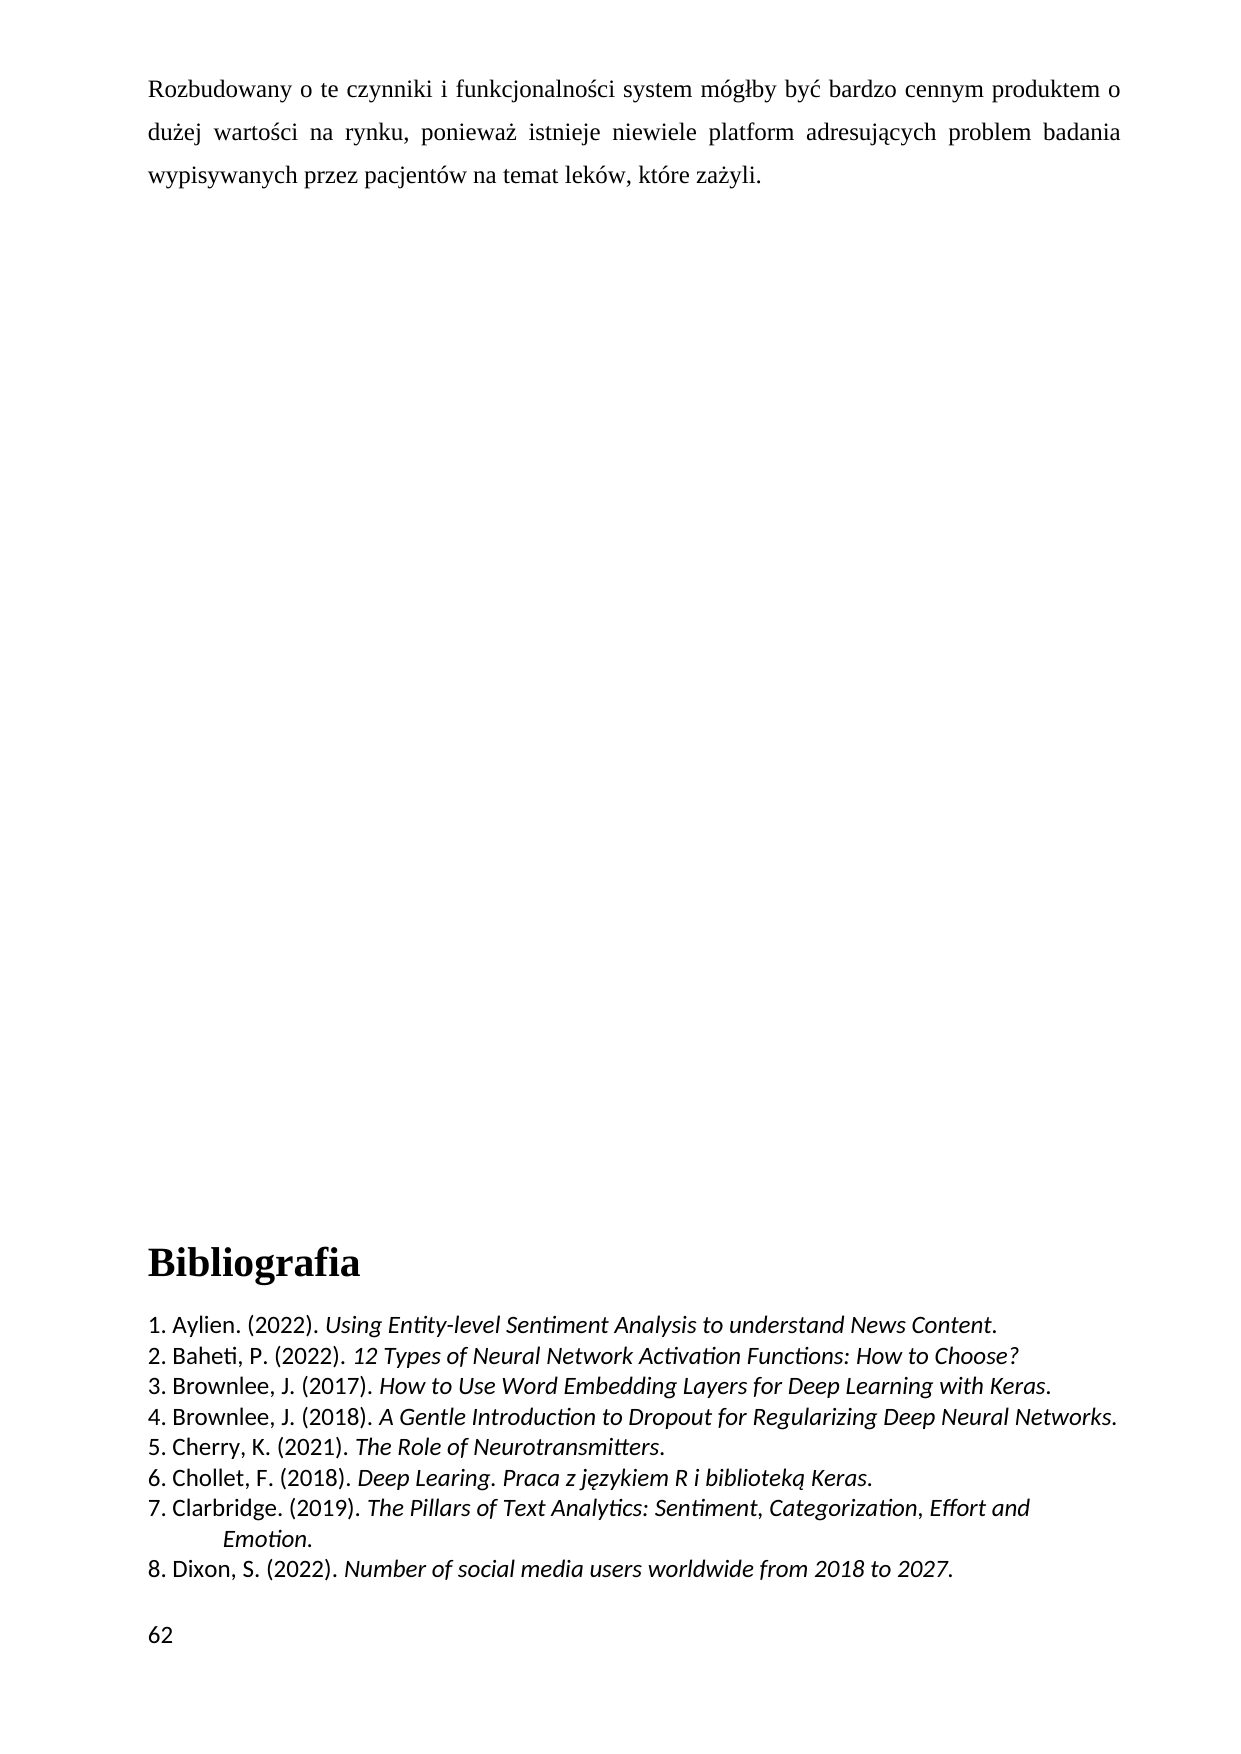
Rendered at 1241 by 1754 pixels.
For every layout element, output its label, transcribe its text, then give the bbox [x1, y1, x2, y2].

text 4. Brownlee, J. (2018). A Gentle Introduction to Dropout for Regularizing Deep Neural Networks. [148, 1401, 1122, 1432]
text Bibliografia [148, 1238, 1122, 1286]
text 1. Aylien. (2022). Using Entity-level Sentiment Analysis to understand News Content. [148, 1309, 1122, 1340]
text 8. Dixon, S. (2022). Number of social media users worldwide from 2018 to 2027. [148, 1554, 1122, 1584]
text 6. Chollet, F. (2018). Deep Learing. Praca z językiem R i biblioteką Keras. [148, 1462, 1122, 1493]
text Rozbudowany o te czynniki i funkcjonalności system mógłby być bardzo cennym produktem o dużej wartości na rynku, ponieważ istnieje niewiele platform adresujących problem badania wypisywanych przez pacjentów na temat leków, które zażyli. [148, 74, 1122, 189]
text 5. Cherry, K. (2021). The Role of Neurotransmitters. [148, 1432, 1122, 1462]
text 2. Baheti, P. (2022). 12 Types of Neural Network Activation Functions: How to Choose? [148, 1340, 1122, 1371]
text 3. Brownlee, J. (2017). How to Use Word Embedding Layers for Deep Learning with Keras. [148, 1371, 1122, 1401]
text 7. Clarbridge. (2019). The Pillars of Text Analytics: Sentiment, Categorization, Effort and Emotion. [148, 1493, 1122, 1554]
